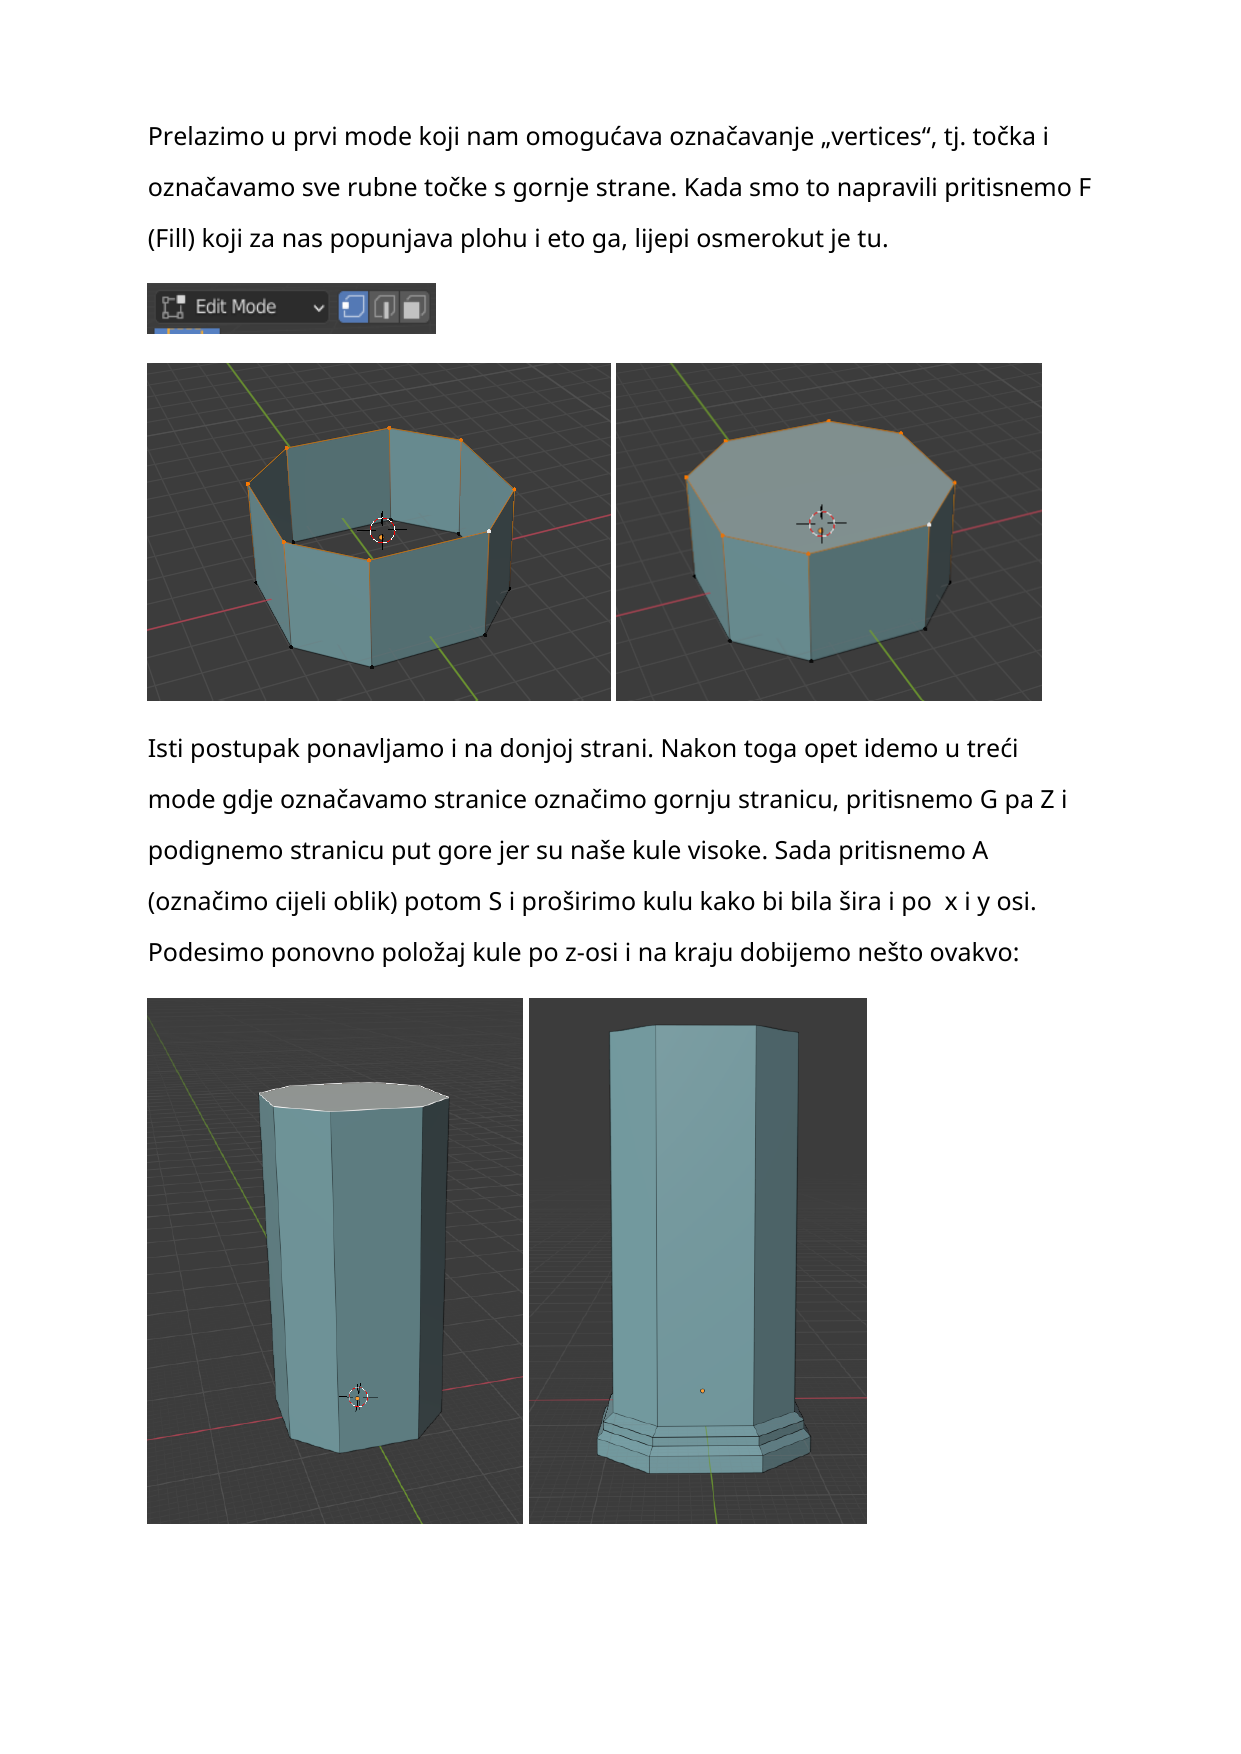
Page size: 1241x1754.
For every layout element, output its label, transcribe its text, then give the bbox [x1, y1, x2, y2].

text Isti postupak ponavljamo i na donjoj strani. Nakon toga opet idemo u treći mode gdje označavamo stranice označimo gornju stranicu, pritisnemo G pa Z i podignemo stranicu put gore jer su naše kule visoke. Sada pritisnemo A (označimo cijeli oblik) potom S i proširimo kulu kako bi bila šira i po x i y osi. Podesimo ponovno položaj kule po z-osi i na kraju dobijemo nešto ovakvo: [148, 730, 1092, 969]
text Prelazimo u prvi mode koji nam omogućava označavanje „vertices“, tj. točka i označavamo sve rubne točke s gornje strane. Kada smo to napravili pritisnemo F (Fill) koji za nas popunjava plohu i eto ga, lijepi osmerokut je tu. [148, 118, 1092, 254]
picture [147, 998, 523, 1524]
picture [529, 998, 867, 1524]
picture [147, 363, 611, 701]
picture [147, 283, 436, 334]
picture [616, 363, 1042, 701]
